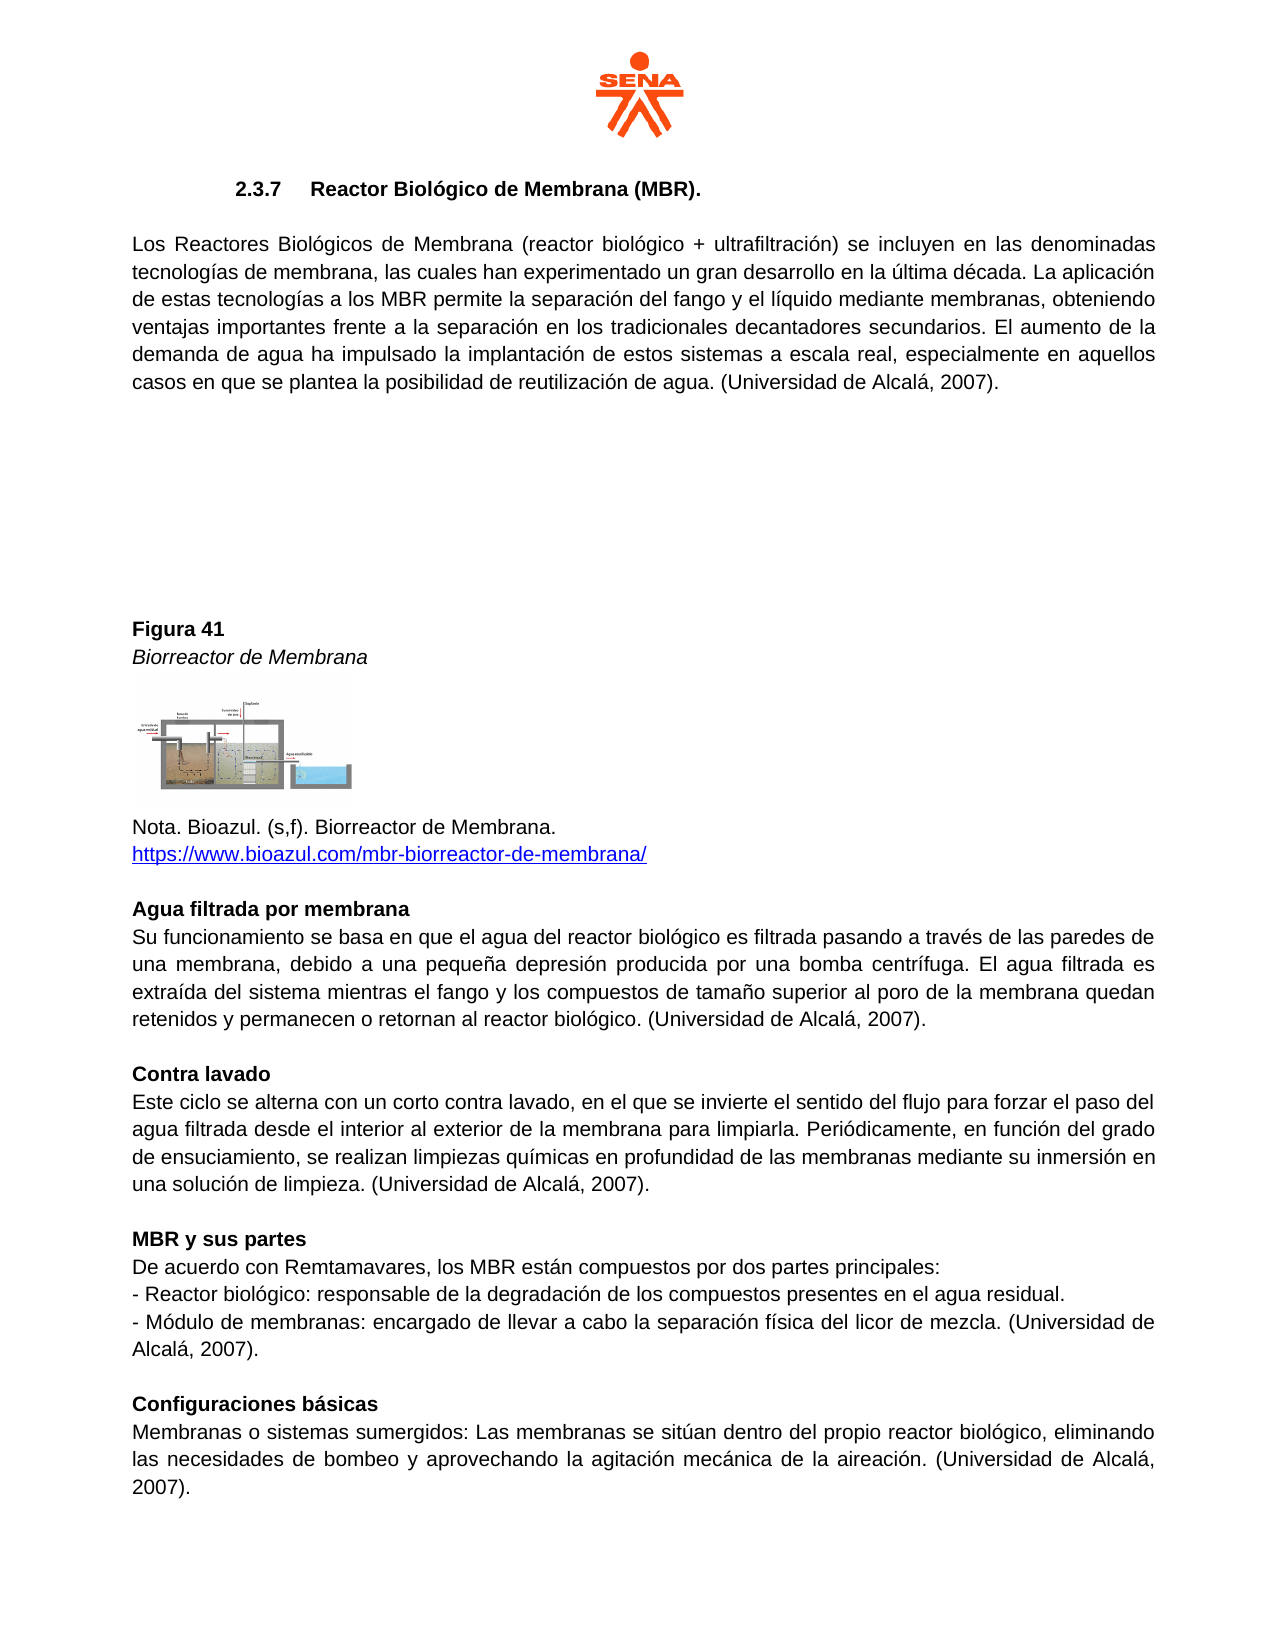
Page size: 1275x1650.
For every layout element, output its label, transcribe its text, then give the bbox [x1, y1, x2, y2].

text Membranas o sistemas sumergidos: Las membranas se sitúan dentro del propio reactor biológico, eliminando las necesidades de bombeo y aprovechando la agitación mecánica de la aireación. (Universidad de Alcalá, 2007). [132, 1420, 1157, 1499]
text - Reactor biológico: responsable de la degradación de los compuestos presentes en el agua residual. [132, 1282, 1157, 1306]
text Su funcionamiento se basa en que el agua del reactor biológico es filtrada pasando a través de las paredes de una membrana, debido a una pequeña depresión producida por una bomba centrífuga. El agua filtrada es extraída del sistema mientras el fango y los compuestos de tamaño superior al poro de la membrana quedan retenidos y permanecen o retornan al reactor biológico. (Universidad de Alcalá, 2007). [132, 925, 1157, 1031]
list Reactor Biológico de Membrana (MBR). [235, 177, 1157, 201]
text Configuraciones básicas [132, 1392, 1157, 1416]
text MBR y sus partes [132, 1227, 1157, 1251]
text Este ciclo se alterna con un corto contra lavado, en el que se invierte el sentido del flujo para forzar el paso del agua filtrada desde el interior al exterior de la membrana para limpiarla. Periódicamente, en función del grado de ensuciamiento, se realizan limpiezas químicas en profundidad de las membranas mediante su inmersión en una solución de limpieza. (Universidad de Alcalá, 2007). [132, 1090, 1157, 1196]
text https://www.bioazul.com/mbr-biorreactor-de-membrana/ [132, 842, 1157, 866]
picture [585, 48, 690, 142]
text - Módulo de membranas: encargado de llevar a cabo la separación física del licor de mezcla. (Universidad de Alcalá, 2007). [132, 1310, 1157, 1361]
text Agua filtrada por membrana [132, 897, 1157, 921]
text Biorreactor de Membrana [132, 645, 1157, 669]
text De acuerdo con Remtamavares, los MBR están compuestos por dos partes principales: [132, 1255, 1157, 1279]
picture [131, 672, 353, 811]
text Contra lavado [132, 1062, 1157, 1086]
text Los Reactores Biológicos de Membrana (reactor biológico + ultrafiltración) se incluyen en las denominadas tecnologías de membrana, las cuales han experimentado un gran desarrollo en la última década. La aplicación de estas tecnologías a los MBR permite la separación del fango y el líquido mediante membranas, obteniendo ventajas importantes frente a la separación en los tradicionales decantadores secundarios. El aumento de la demanda de agua ha impulsado la implantación de estos sistemas a escala real, especialmente en aquellos casos en que se plantea la posibilidad de reutilización de agua. (Universidad de Alcalá, 2007). [132, 232, 1157, 394]
text Nota. Bioazul. (s,f). Biorreactor de Membrana. [132, 815, 1157, 839]
text Figura 41 [132, 617, 1157, 641]
